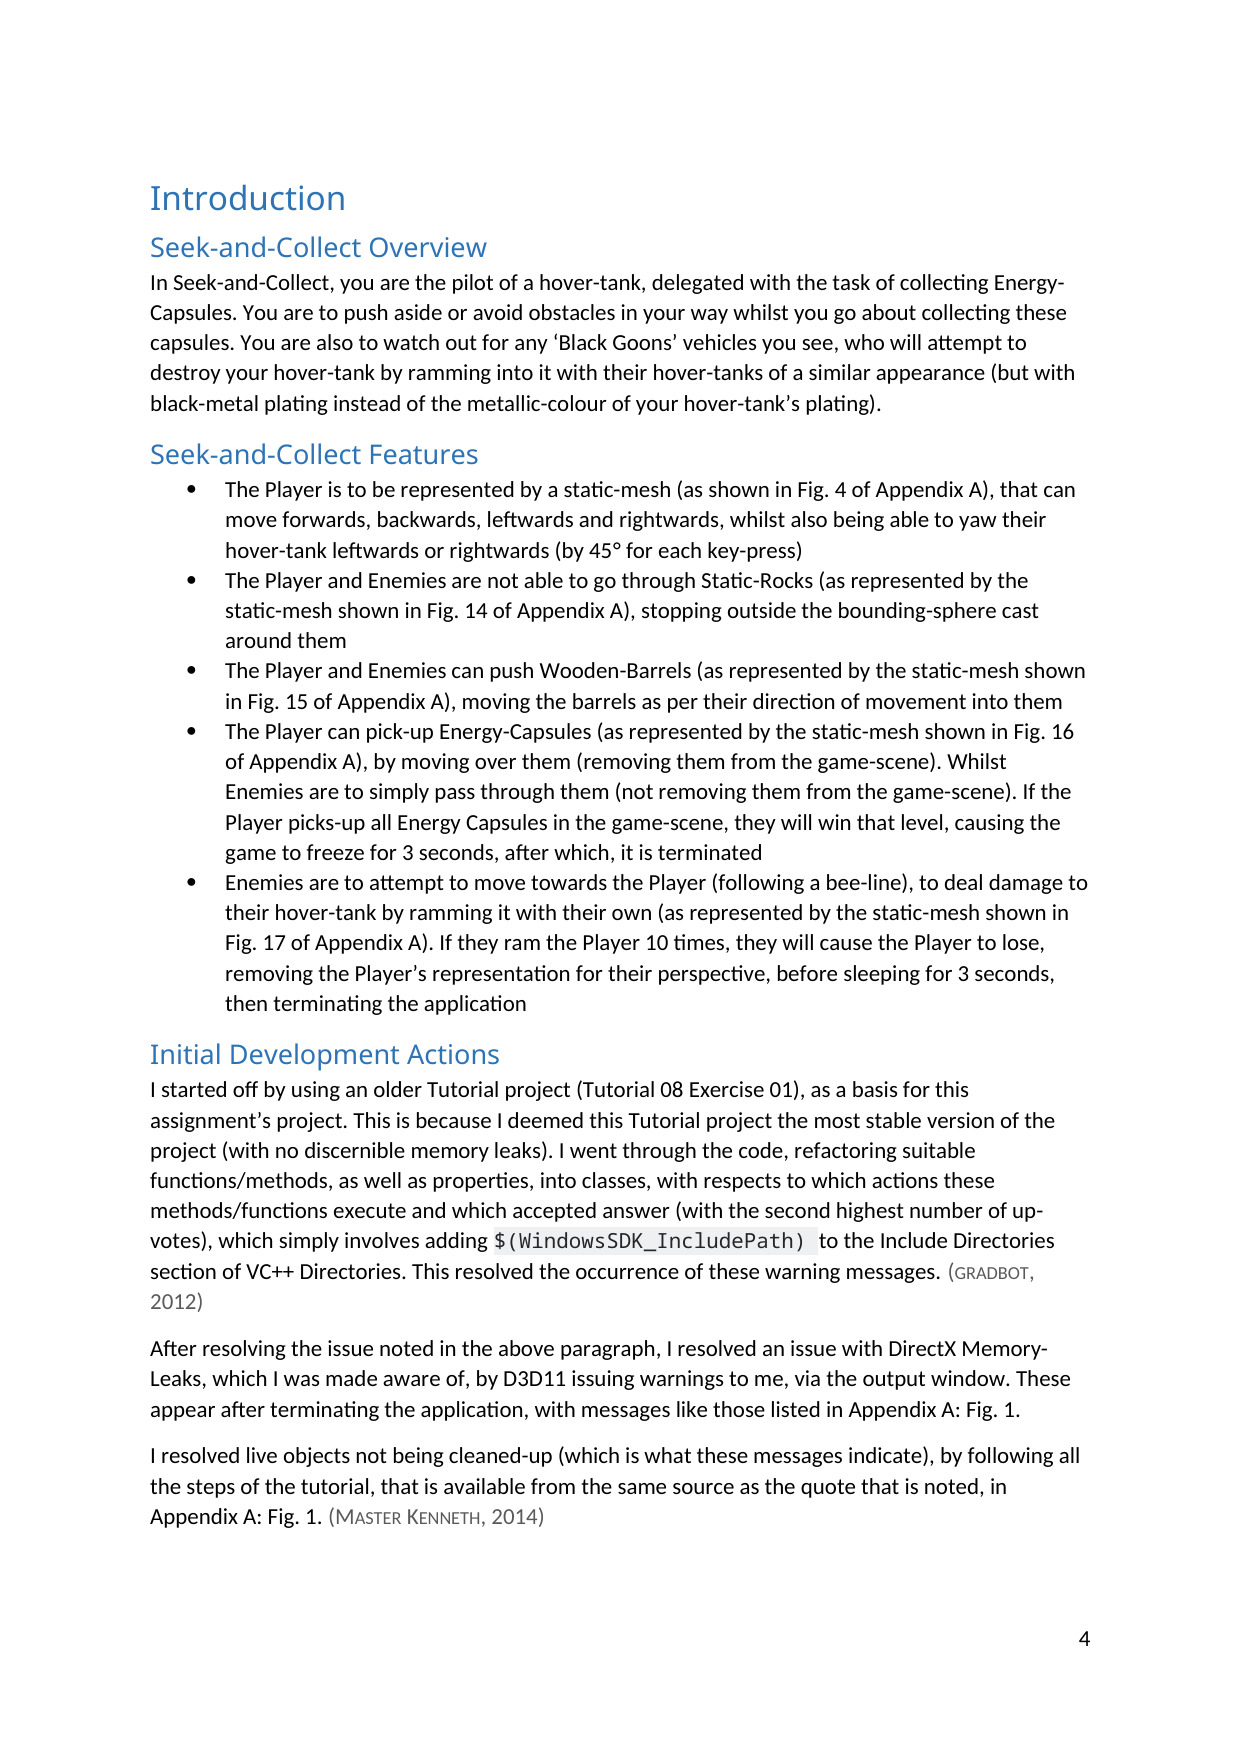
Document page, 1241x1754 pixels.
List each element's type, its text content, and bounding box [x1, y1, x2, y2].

list Enemies are to attempt to move towards the Player (following a bee-line), to deal damage to their hover-tank by ramming it with their own (as represented by the static-mesh shown in Fig. 17 of Appendix A). If they ram the Player 10 times, they will cause the Player to lose, removing the Player’s representation for their perspective, before sleeping for 3 seconds, then terminating the application [187, 868, 1090, 1017]
subtitle Seek-and-Collect Overview [150, 228, 1090, 265]
list The Player is to be represented by a static-mesh (as shown in Fig. 4 of Appendix A), that can move forwards, backwards, leftwards and rightwards, whilst also being able to yaw their hover-tank leftwards or rightwards (by 45° for each key-press) [187, 475, 1090, 564]
list The Player can pick-up Energy-Capsules (as represented by the static-mesh shown in Fig. 16 of Appendix A), by moving over them (removing them from the game-scene). Whilst Enemies are to simply pass through them (not removing them from the game-scene). If the Player picks-up all Energy Capsules in the game-scene, they will win that level, causing the game to freeze for 3 seconds, after which, it is terminated [187, 717, 1090, 866]
text I resolved live objects not being cleaned-up (which is what these messages indicate), by following all the steps of the tutorial, that is available from the same source as the quote that is noted, in Appendix A: Fig. 1. (Master Kenneth, 2014) [150, 1442, 1090, 1530]
subtitle Initial Development Actions [150, 1036, 1090, 1073]
text I started off by using an older Tutorial project (Tutorial 08 Exercise 01), as a basis for this assignment’s project. This is because I deemed this Tutorial project the most stable version of the project (with no discernible memory leaks). I went through the code, refactoring suitable functions/methods, as well as properties, into classes, with respects to which actions these methods/functions execute and which accepted answer (with the second highest number of up-votes), which simply involves adding $(WindowsSDK_IncludePath) to the Include Directories section of VC++ Directories. This resolved the occurrence of these warning messages. (gradbot, 2012) [150, 1076, 1090, 1316]
subtitle Introduction [150, 175, 1090, 220]
text After resolving the issue noted in the above paragraph, I resolved an issue with DirectX Memory-Leaks, which I was made aware of, by D3D11 issuing warnings to me, via the output window. These appear after terminating the application, with messages like those listed in Appendix A: Fig. 1. [150, 1334, 1090, 1423]
text In Seek-and-Collect, you are the pilot of a hover-tank, delegated with the task of collecting Energy- Capsules. You are to push aside or avoid obstacles in your way whilst you go about collecting these capsules. You are also to watch out for any ‘Black Goons’ vehicles you see, who will attempt to destroy your hover-tank by ramming into it with their hover-tanks of a similar appearance (but with black-metal plating instead of the metallic-colour of your hover-tank’s plating). [150, 268, 1090, 417]
list The Player and Enemies are not able to go through Static-Rocks (as represented by the static-mesh shown in Fig. 14 of Appendix A), stopping outside the bounding-sphere cast around them [187, 566, 1090, 654]
subtitle Seek-and-Collect Features [150, 436, 1090, 472]
list The Player and Enemies can push Wooden-Barrels (as represented by the static-mesh shown in Fig. 15 of Appendix A), moving the barrels as per their direction of movement into them [187, 657, 1090, 715]
